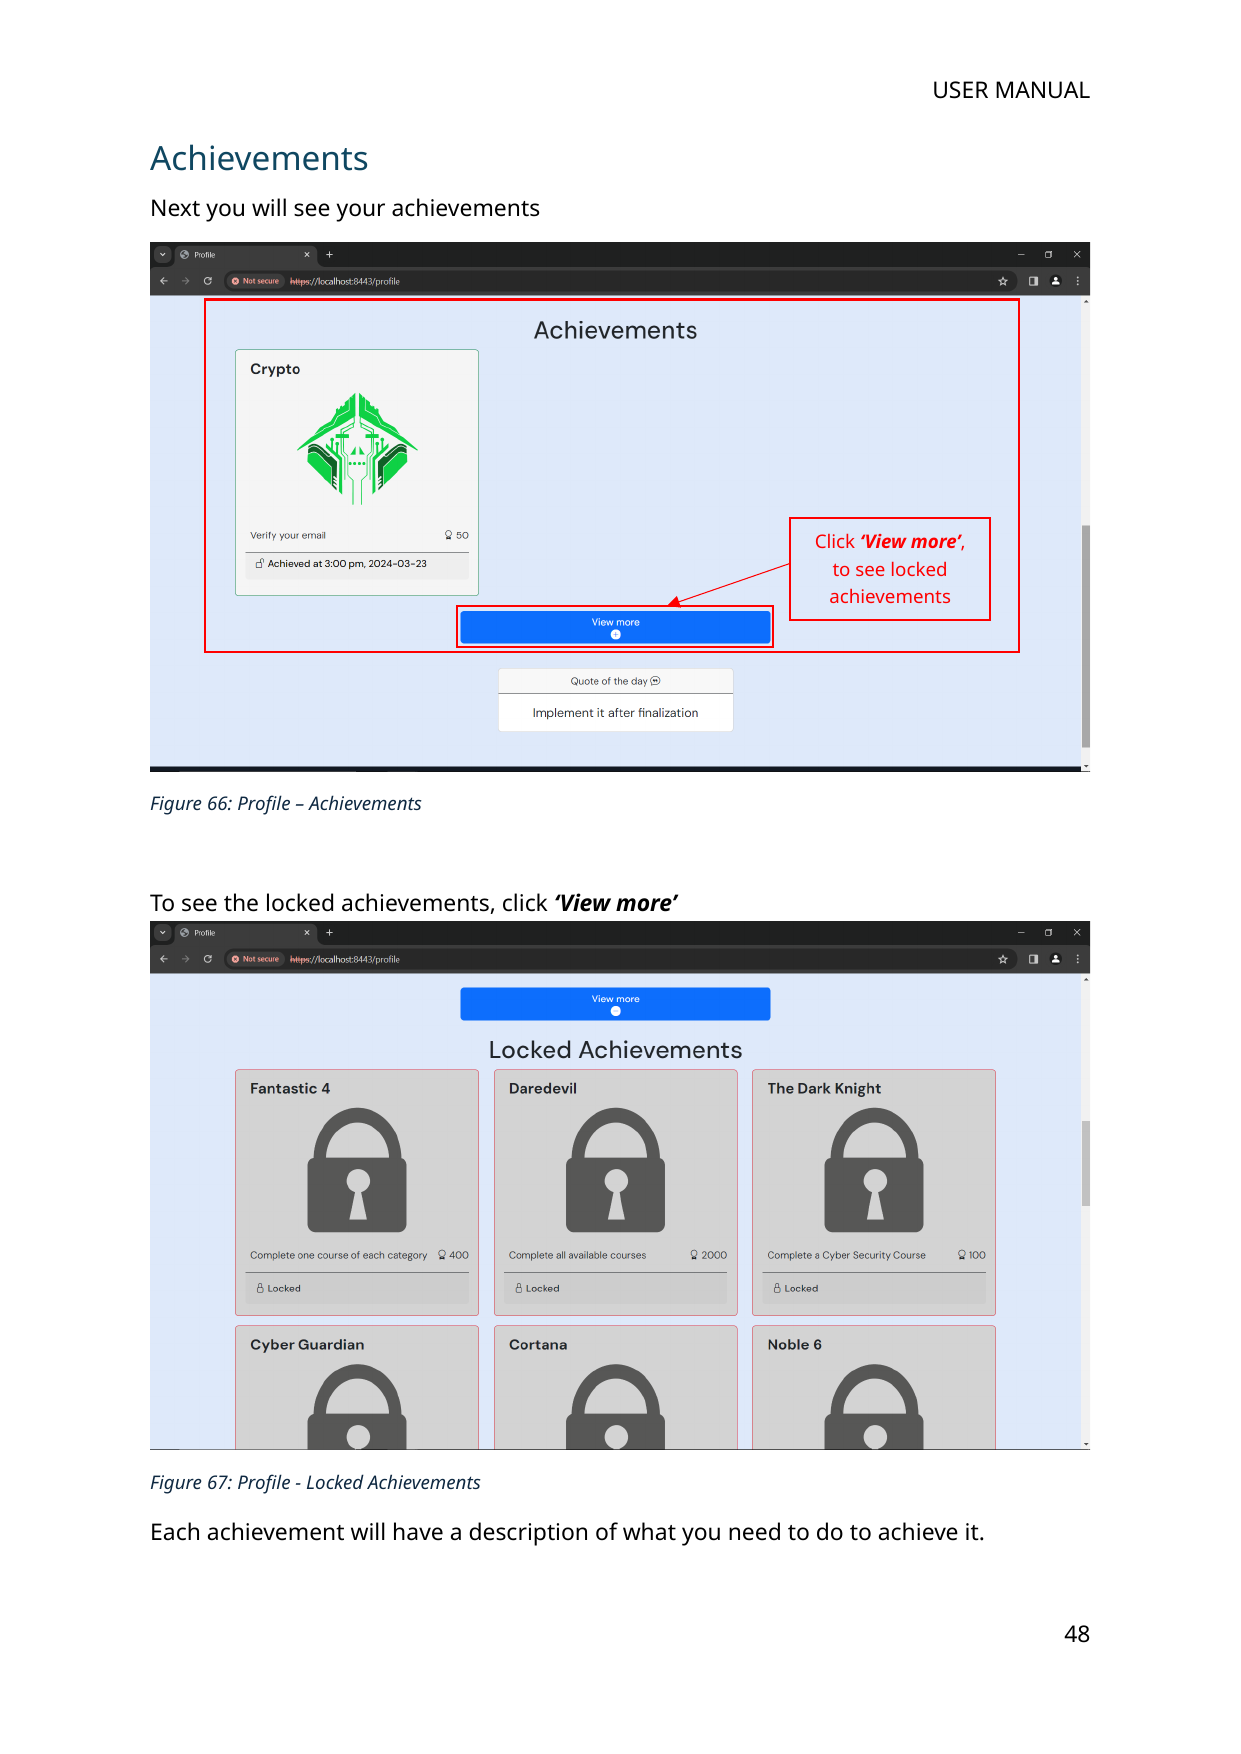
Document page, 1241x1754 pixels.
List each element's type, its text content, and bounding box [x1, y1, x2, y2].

text Figure 67: Profile - Locked Achievements [150, 1469, 1090, 1494]
text To see the locked achievements, click ‘View more’ [150, 887, 1090, 921]
picture [150, 921, 1091, 1450]
text Each achievement will have a description of what you need to do to achieve it. [150, 1515, 1090, 1547]
text Figure 66: Profile – Achievements [150, 791, 1090, 816]
picture [150, 242, 1091, 772]
text Next you will see your achievements [150, 192, 1090, 223]
subtitle Achievements [150, 135, 1090, 180]
